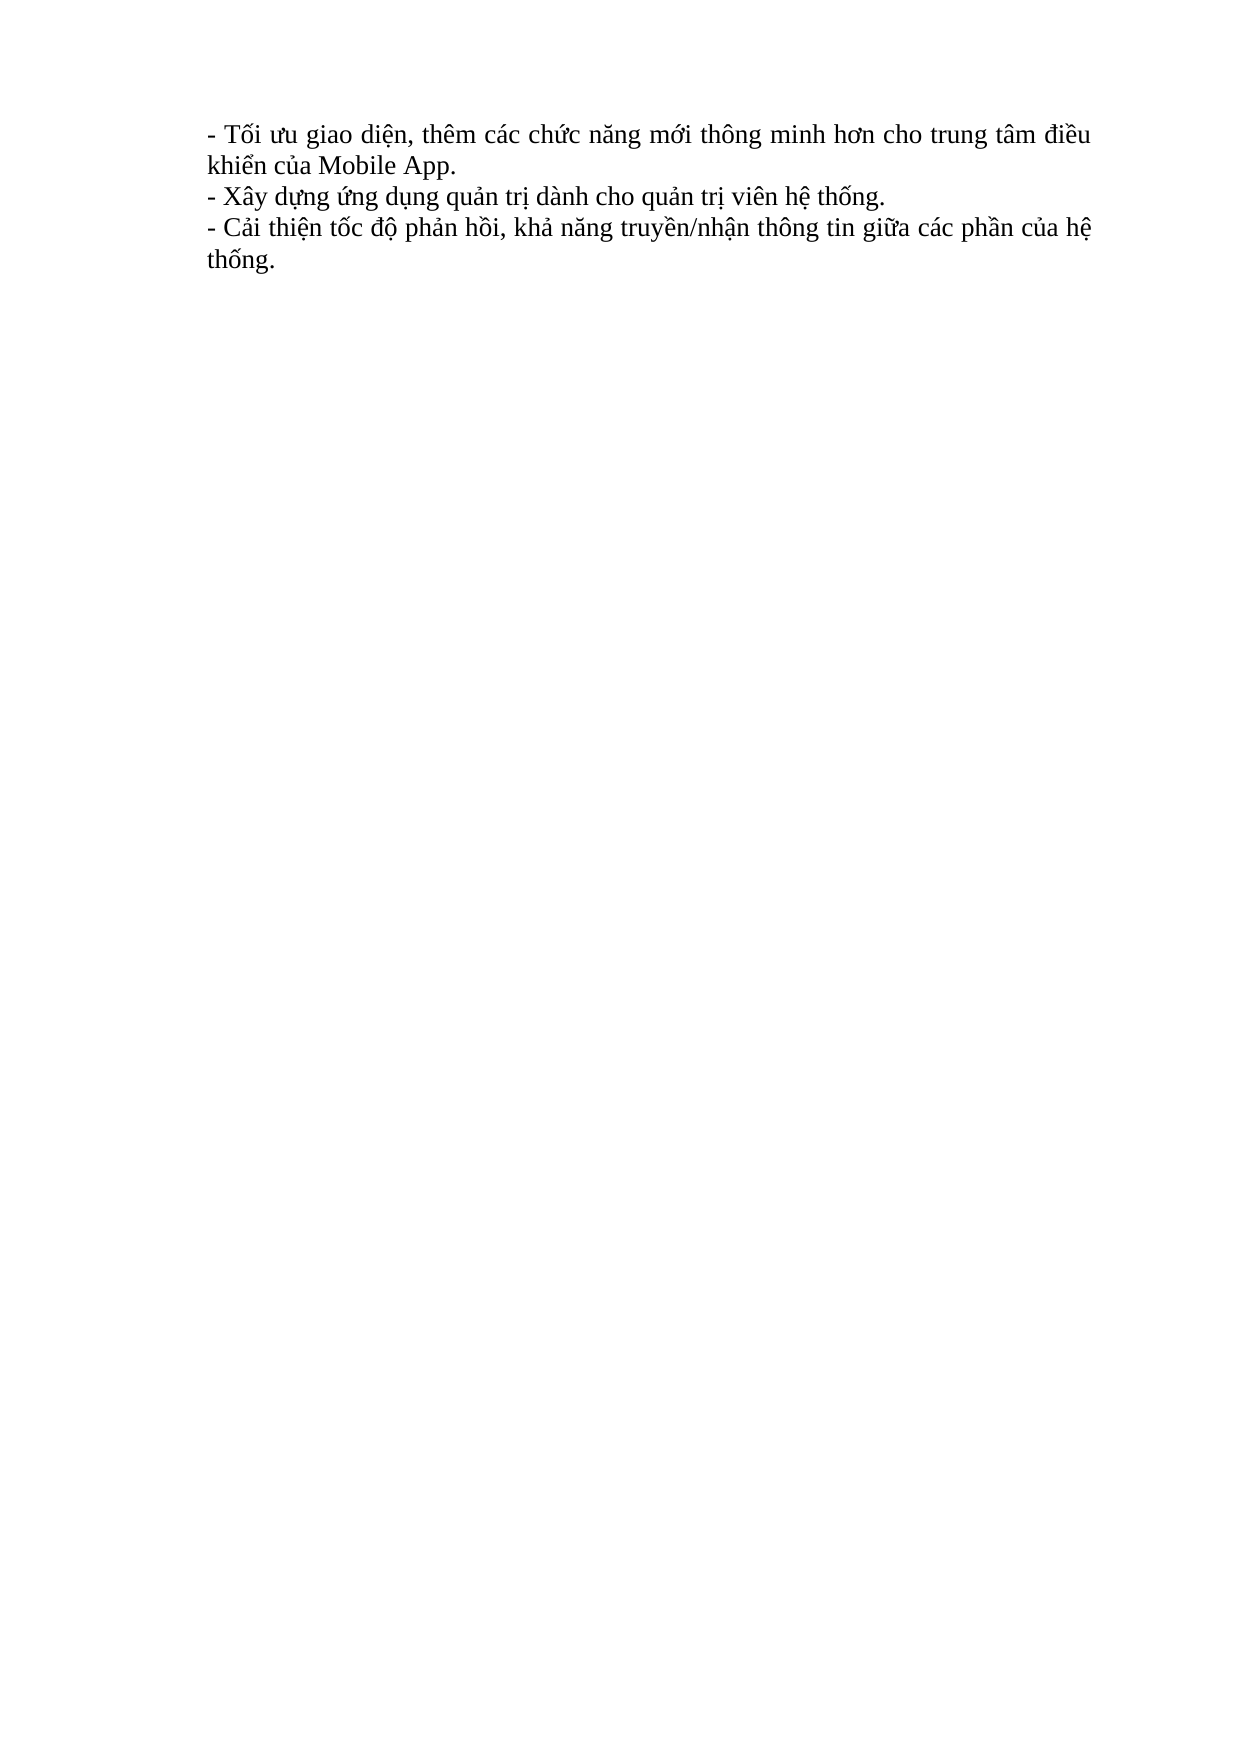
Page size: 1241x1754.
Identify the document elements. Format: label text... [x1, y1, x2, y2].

text - Tối ưu giao diện, thêm các chức năng mới thông minh hơn cho trung tâm điều khiển của Mobile App. [207, 118, 1092, 180]
text - Cải thiện tốc độ phản hồi, khả năng truyền/nhận thông tin giữa các phần của hệ thống. [207, 212, 1092, 274]
text - Xây dựng ứng dụng quản trị dành cho quản trị viên hệ thống. [207, 180, 1092, 212]
